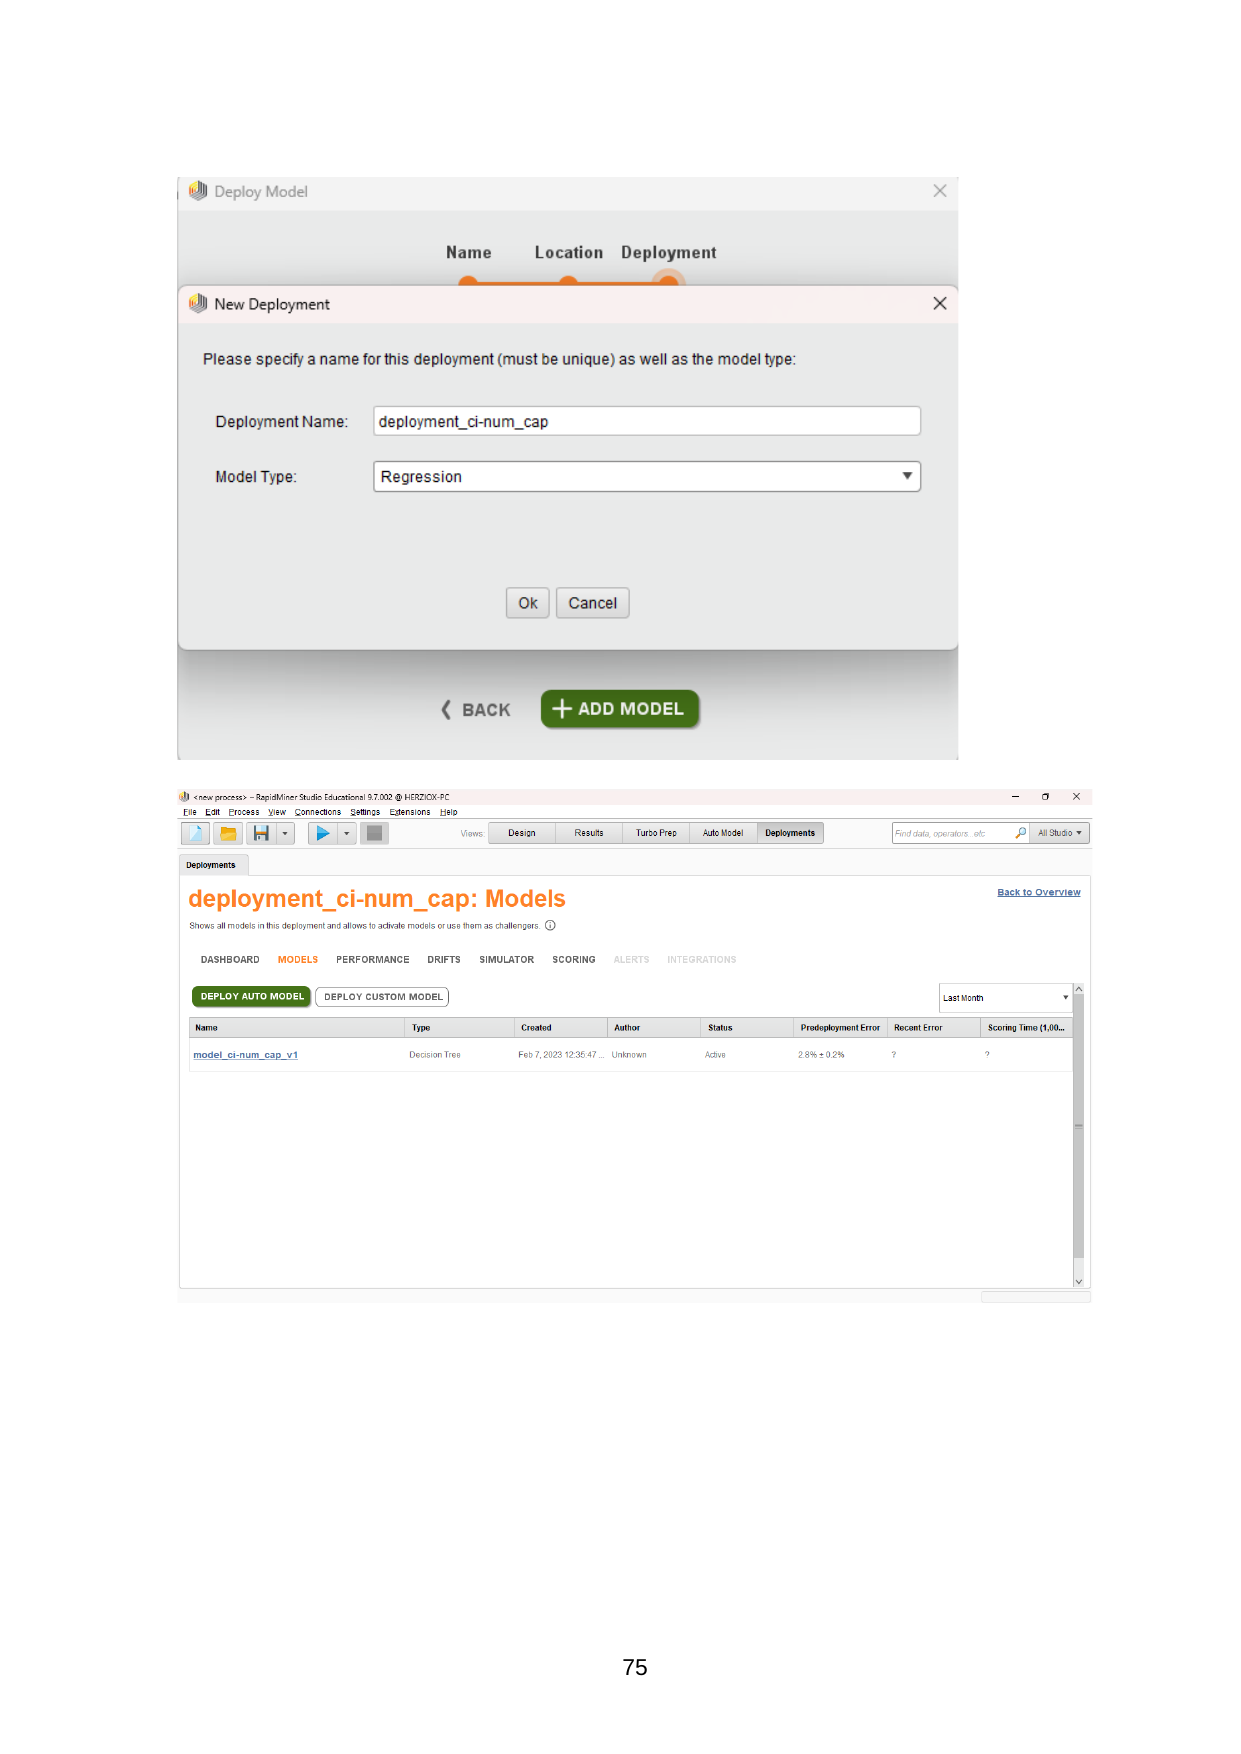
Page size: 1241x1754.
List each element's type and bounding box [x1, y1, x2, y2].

picture [177, 789, 1093, 1303]
picture [177, 177, 959, 760]
